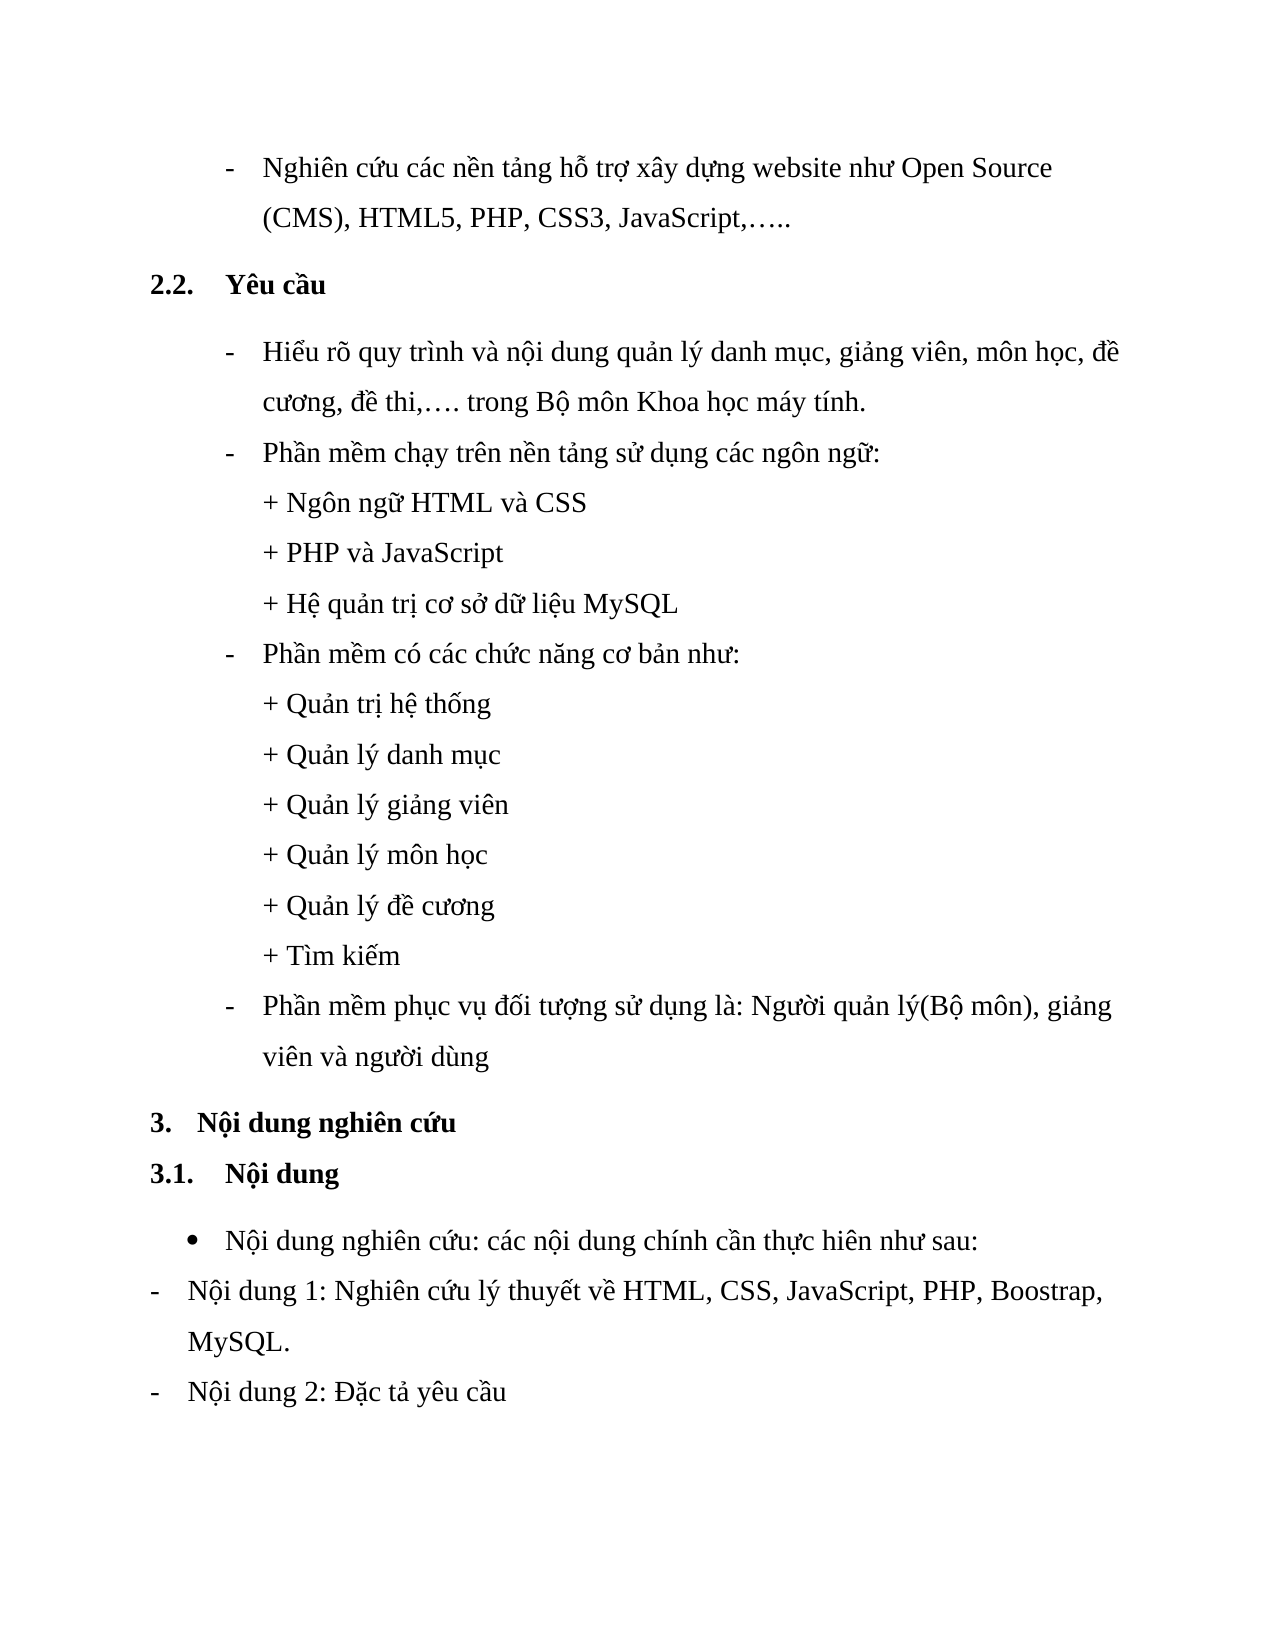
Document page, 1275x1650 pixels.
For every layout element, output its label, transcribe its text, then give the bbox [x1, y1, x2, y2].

list Nghiên cứu các nền tảng hỗ trợ xây dựng website như Open Source (CMS), HTML5, PHP, CSS3, JavaScript,….. [225, 150, 1125, 234]
text + Tìm kiếm [262, 938, 1125, 972]
text + Hệ quản trị cơ sở dữ liệu MySQL [262, 586, 1125, 619]
text + Quản lý đề cương [262, 888, 1125, 921]
text + Ngôn ngữ HTML và CSS [262, 485, 1125, 519]
list Nội dung 2: Đặc tả yêu cầu [150, 1374, 1125, 1407]
text + Quản lý giảng viên [262, 787, 1125, 821]
text + PHP và JavaScript [262, 536, 1125, 569]
list Nội dung nghiên cứu: các nội dung chính cần thực hiên như sau: [187, 1223, 1125, 1257]
list Nội dung nghiên cứu [150, 1106, 1125, 1139]
list Yêu cầu [150, 267, 1125, 301]
text + Quản trị hệ thống [262, 686, 1125, 720]
list Nội dung 1: Nghiên cứu lý thuyết về HTML, CSS, JavaScript, PHP, Boostrap, MySQL. [150, 1273, 1125, 1357]
list Phần mềm có các chức năng cơ bản như: [225, 636, 1125, 670]
list Phần mềm chạy trên nền tảng sử dụng các ngôn ngữ: [225, 435, 1125, 468]
text + Quản lý môn học [262, 837, 1125, 871]
text + Quản lý danh mục [262, 737, 1125, 770]
list Hiểu rõ quy trình và nội dung quản lý danh mục, giảng viên, môn học, đề cương, đề thi,…. trong Bộ môn Khoa học máy tính. [225, 334, 1125, 418]
list Phần mềm phục vụ đối tượng sử dụng là: Người quản lý(Bộ môn), giảng viên và người dùng [225, 988, 1125, 1072]
list Nội dung [150, 1156, 1125, 1189]
